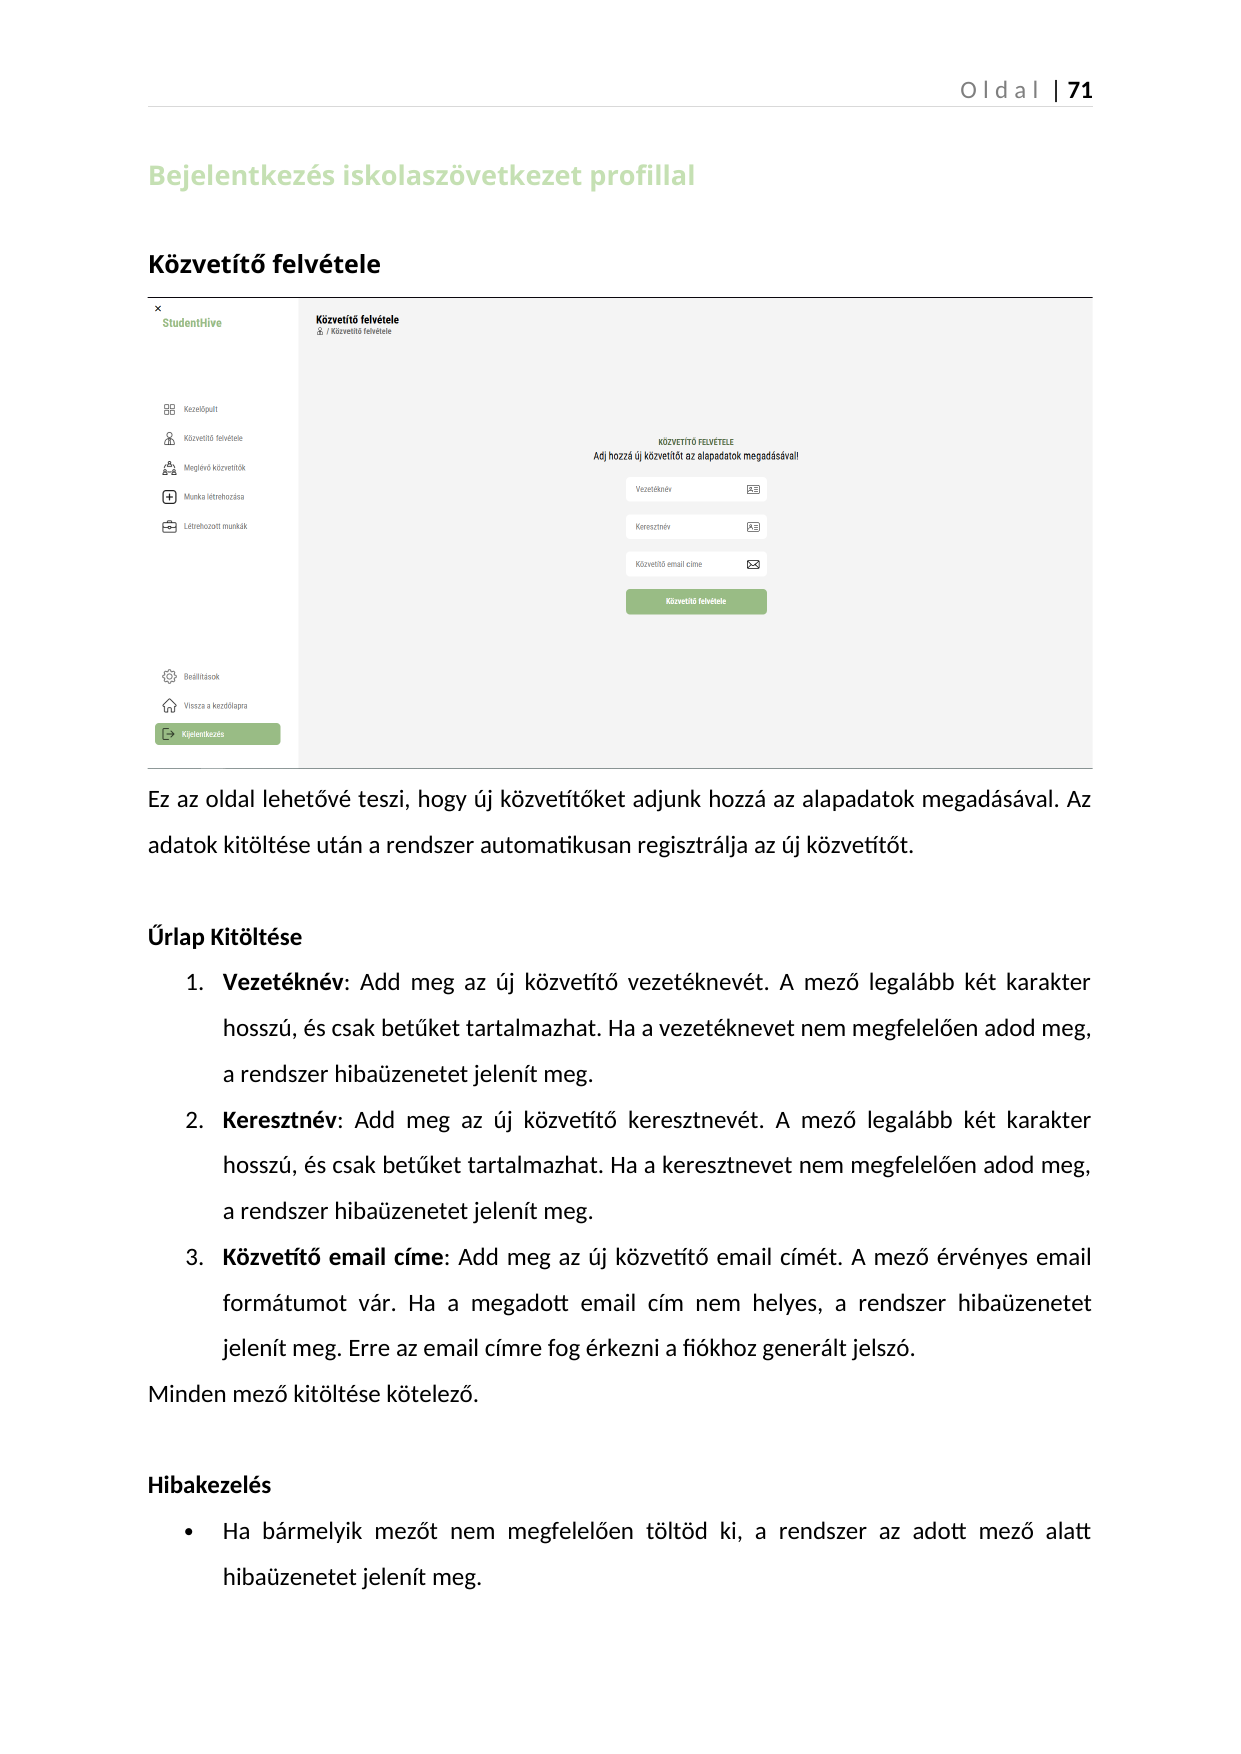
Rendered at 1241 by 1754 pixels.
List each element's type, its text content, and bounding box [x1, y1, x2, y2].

text Minden mező kitöltése kötelező. [148, 1378, 1093, 1409]
list Vezetéknév: Add meg az új közvetítő vezetéknevét. A mező legalább két karakter hosszú, és csak betűket tartalmazhat. Ha a vezetéknevet nem megfelelően adod meg, a rendszer hibaüzenetet jelenít meg. [185, 967, 1093, 1088]
text Hibakezelés [148, 1469, 1093, 1500]
subtitle Közvetítő felvétele [148, 247, 1093, 281]
list Közvetítő email címe: Add meg az új közvetítő email címét. A mező érvényes email formátumot vár. Ha a megadott email cím nem helyes, a rendszer hibaüzenetet jelenít meg. Erre az email címre fog érkezni a fiókhoz generált jelszó. [185, 1241, 1093, 1363]
picture [147, 297, 1093, 769]
subtitle Bejelentkezés iskolaszövetkezet profillal [148, 156, 1093, 193]
list Ha bármelyik mezőt nem megfelelően töltöd ki, a rendszer az adott mező alatt hibaüzenetet jelenít meg. [185, 1515, 1093, 1592]
text Űrlap Kitöltése [148, 921, 1093, 951]
list Keresztnév: Add meg az új közvetítő keresztnevét. A mező legalább két karakter hosszú, és csak betűket tartalmazhat. Ha a keresztnevet nem megfelelően adod meg, a rendszer hibaüzenetet jelenít meg. [185, 1104, 1093, 1226]
text Ez az oldal lehetővé teszi, hogy új közvetítőket adjunk hozzá az alapadatok megadásával. Az adatok kitöltése után a rendszer automatikusan regisztrálja az új közvetítőt. [148, 784, 1093, 860]
